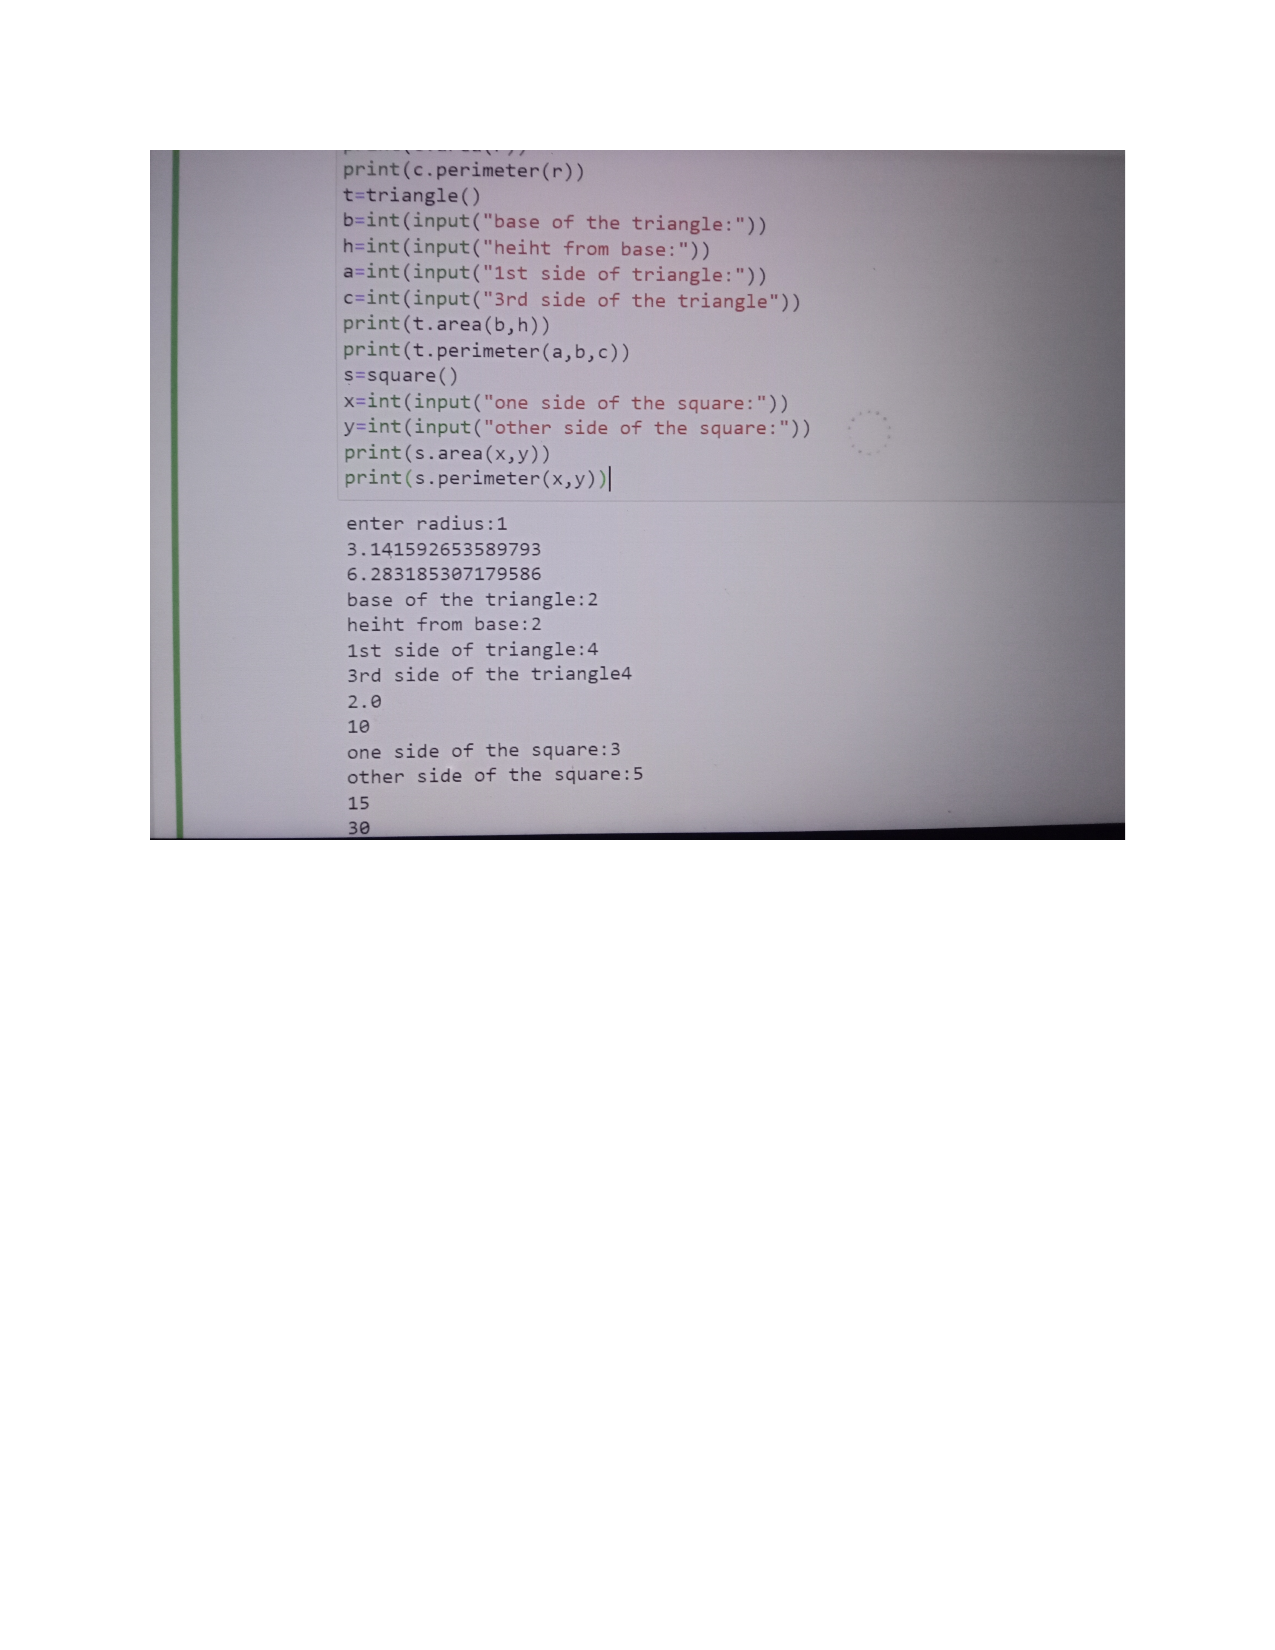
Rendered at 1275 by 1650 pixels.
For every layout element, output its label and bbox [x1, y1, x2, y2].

picture [150, 150, 1125, 840]
